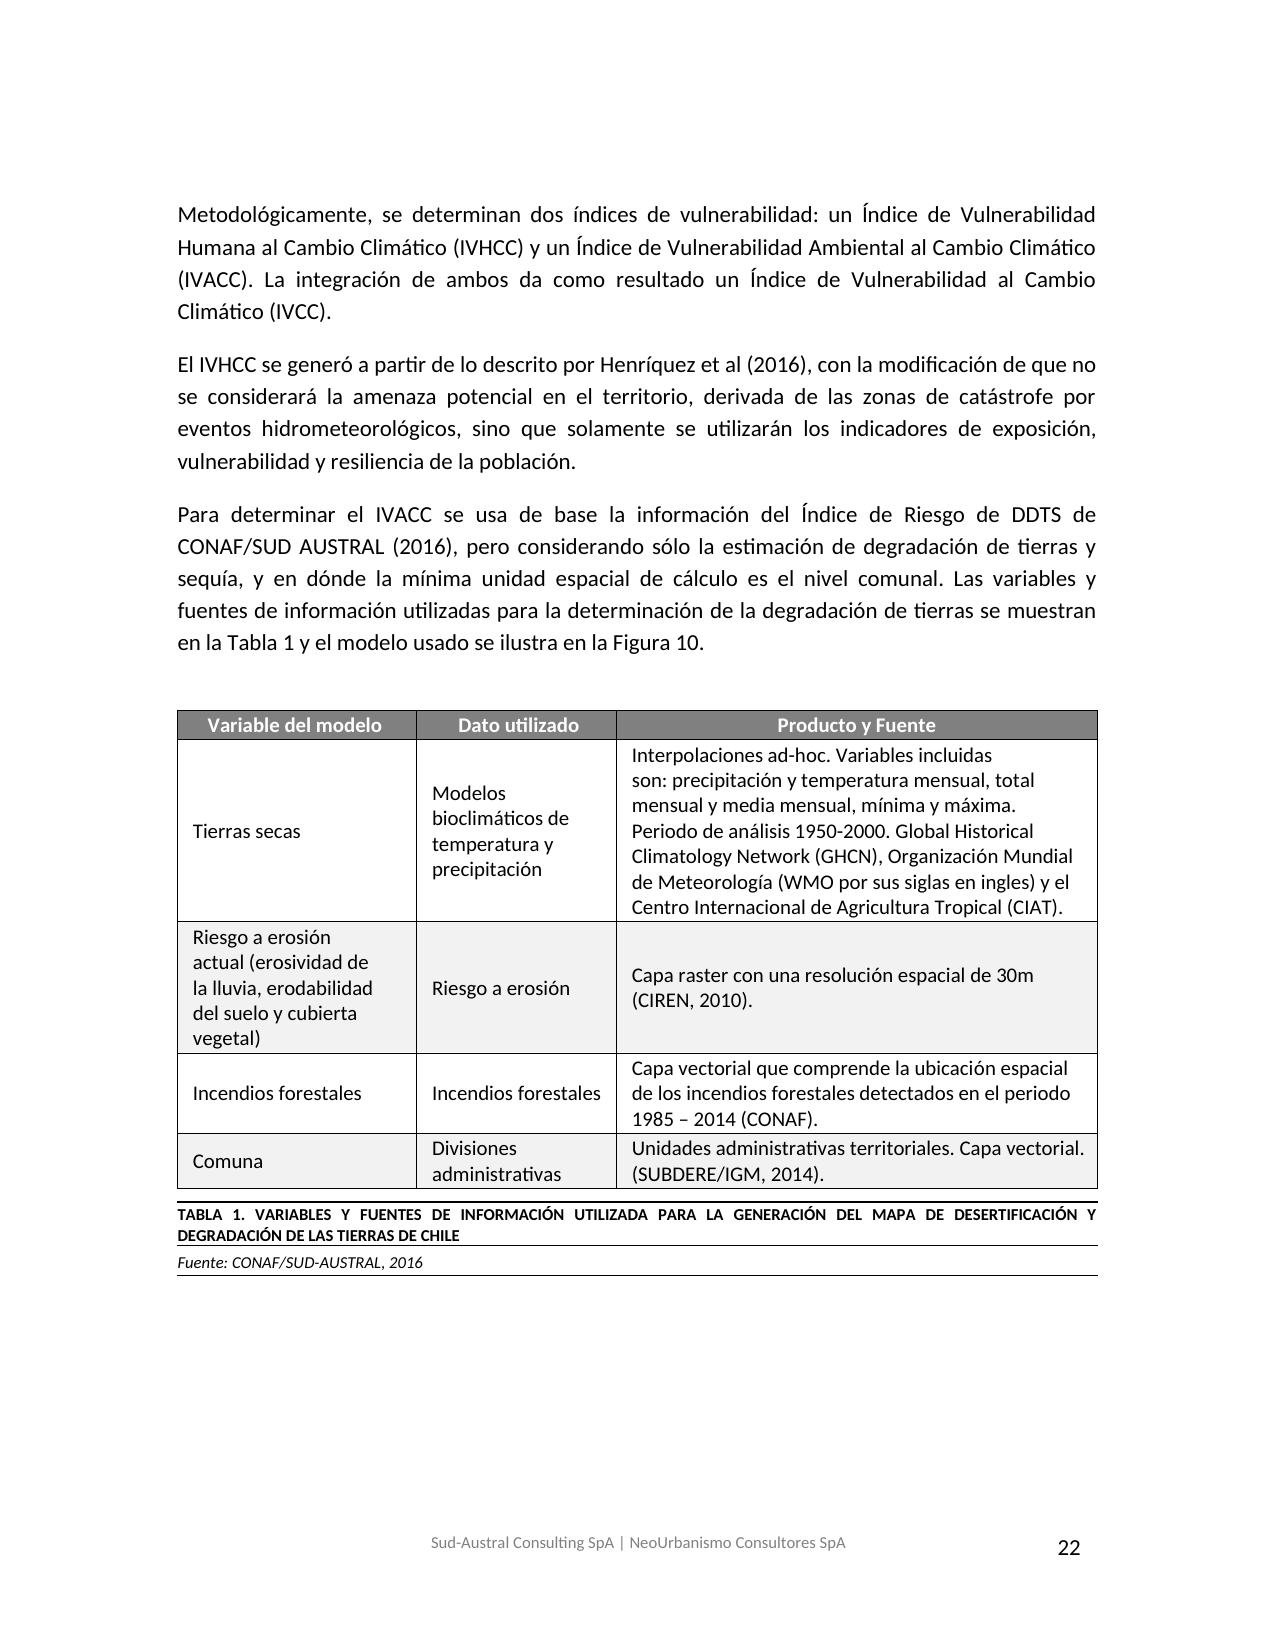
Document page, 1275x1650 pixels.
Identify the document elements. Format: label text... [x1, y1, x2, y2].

table_cell Riesgo a erosión [417, 922, 616, 1052]
table_cell Riesgo a erosión actual (erosividad de la lluvia, erodabilidad del suelo y cubierta vegetal) [178, 922, 416, 1052]
table_cell Capa vectorial que comprende la ubicación espacial de los incendios forestales detectados en el periodo 1985 – 2014 (CONAF). [617, 1054, 1097, 1133]
table_cell Capa raster con una resolución espacial de 30m (CIREN, 2010). [617, 922, 1097, 1052]
text Metodológicamente, se determinan dos índices de vulnerabilidad: un Índice de Vulnerabilidad Humana al Cambio Climático (IVHCC) y un Índice de Vulnerabilidad Ambiental al Cambio Climático (IVACC). La integración de ambos da como resultado un Índice de Vulnerabilidad al Cambio Climático (IVCC). [177, 201, 1098, 325]
text El IVHCC se generó a partir de lo descrito por Henríquez et al (2016), con la modificación de que no se considerará la amenaza potencial en el territorio, derivada de las zonas de catástrofe por eventos hidrometeorológicos, sino que solamente se utilizarán los indicadores de exposición, vulnerabilidad y resiliencia de la población. [177, 350, 1098, 475]
table_header Dato utilizado [417, 711, 616, 739]
table_cell Divisiones administrativas [417, 1134, 616, 1188]
table_cell Incendios forestales [417, 1054, 616, 1133]
table_header Variable del modelo [178, 711, 416, 739]
table_header Producto y Fuente [617, 711, 1097, 739]
table_cell Tierras secas [178, 740, 416, 921]
table_cell Unidades administrativas territoriales. Capa vectorial. (SUBDERE/IGM, 2014). [617, 1134, 1097, 1188]
table_cell Incendios forestales [178, 1054, 416, 1133]
text Fuente: CONAF/SUD-AUSTRAL, 2016 [177, 1252, 1098, 1275]
table_cell Interpolaciones ad-hoc. Variables incluidas son: precipitación y temperatura mensual, total mensual y media mensual, mínima y máxima. Periodo de análisis 1950-2000. Global Historical Climatology Network (GHCN), Organización Mundial de Meteorología (WMO por sus siglas en ingles) y el Centro Internacional de Agricultura Tropical (CIAT). [617, 740, 1097, 921]
text Para determinar el IVACC se usa de base la información del Índice de Riesgo de DDTS de CONAF/SUD AUSTRAL (2016), pero considerando sólo la estimación de degradación de tierras y sequía, y en dónde la mínima unidad espacial de cálculo es el nivel comunal. Las variables y fuentes de información utilizadas para la determinación de la degradación de tierras se muestran en la Tabla 1 y el modelo usado se ilustra en la Figura 10. [177, 500, 1098, 657]
table_cell Comuna [178, 1134, 416, 1188]
text Tabla 1. Variables y fuentes de información utilizada para la generación del mapa de desertificación y degradación de las tierras de Chile [177, 1203, 1098, 1245]
table_cell Modelos bioclimáticos de temperatura y precipitación [417, 740, 616, 921]
